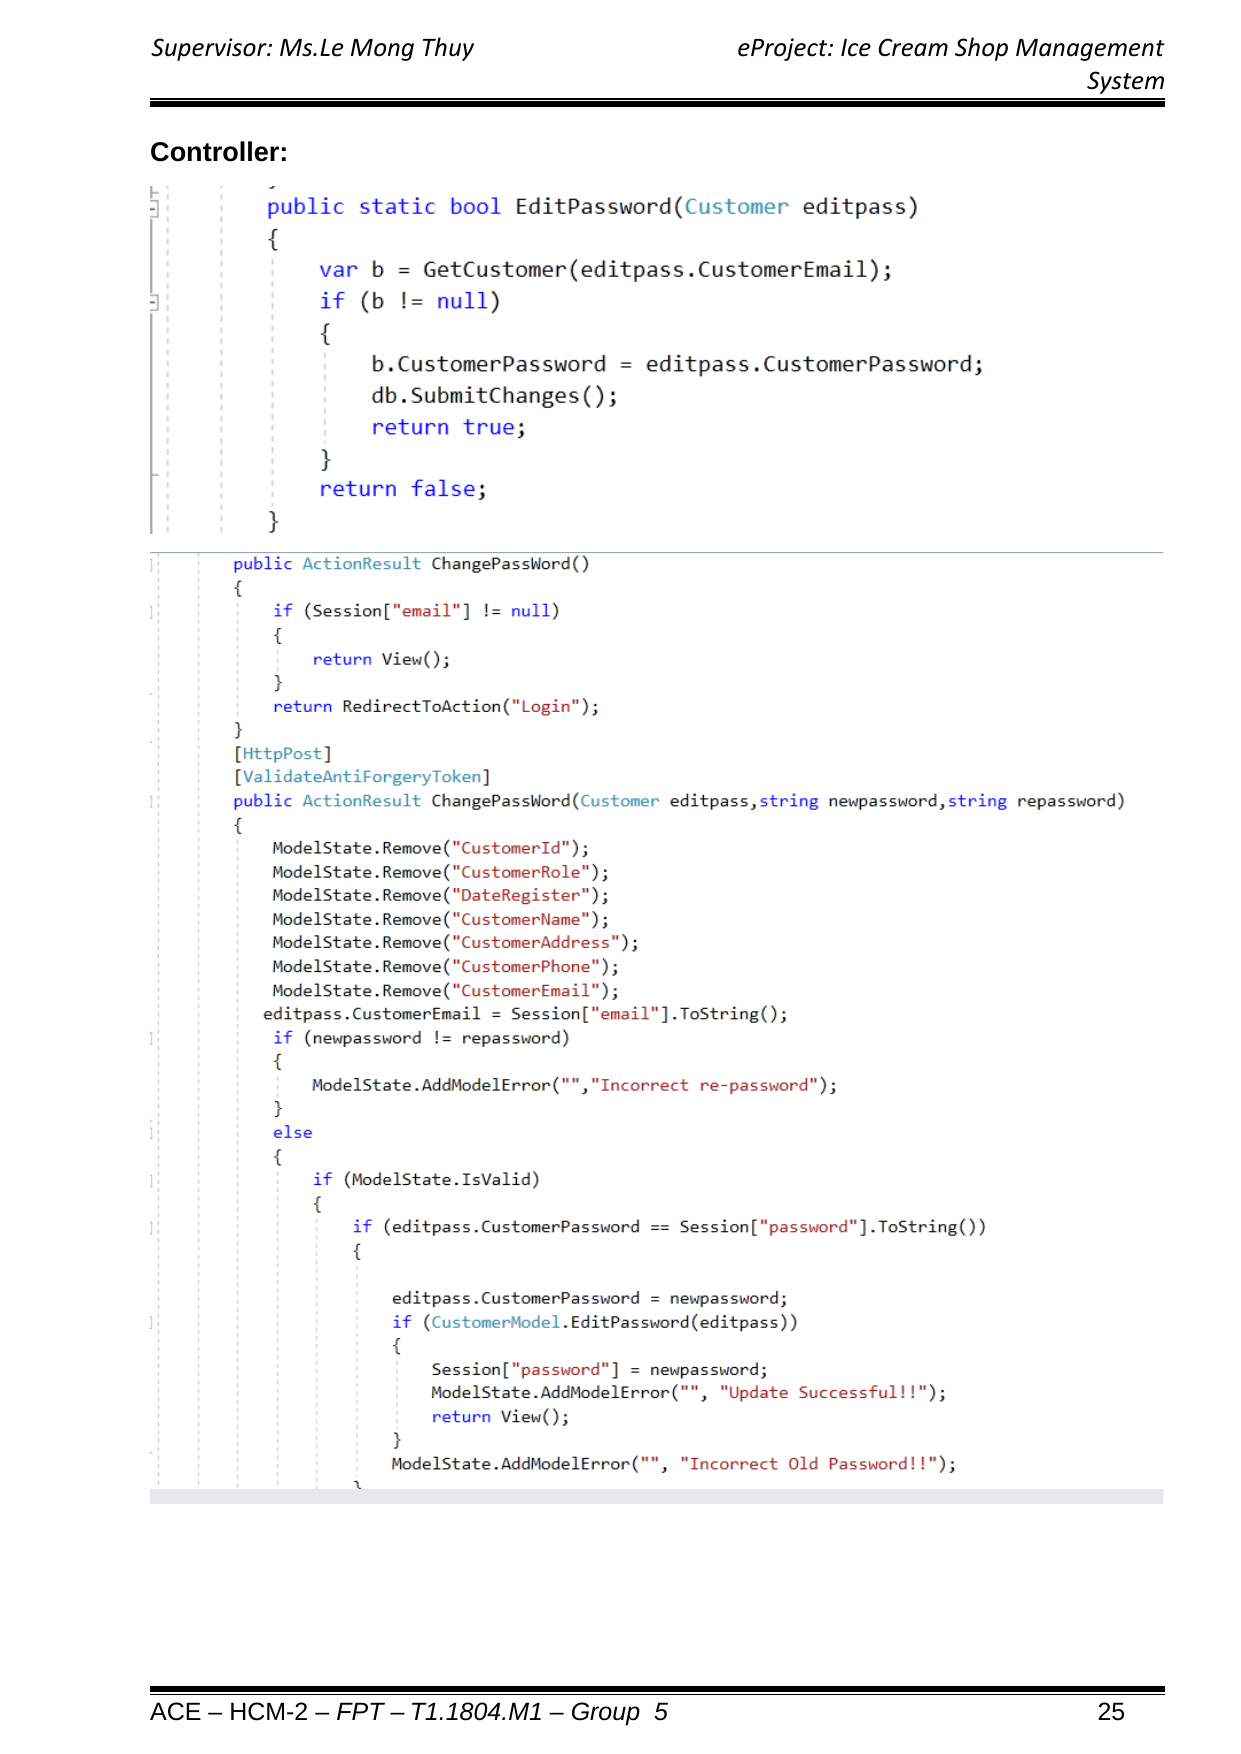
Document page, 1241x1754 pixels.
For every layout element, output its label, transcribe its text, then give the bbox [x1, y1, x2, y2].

picture [150, 186, 999, 534]
text Controller: [150, 136, 1165, 167]
picture [150, 552, 1164, 1504]
